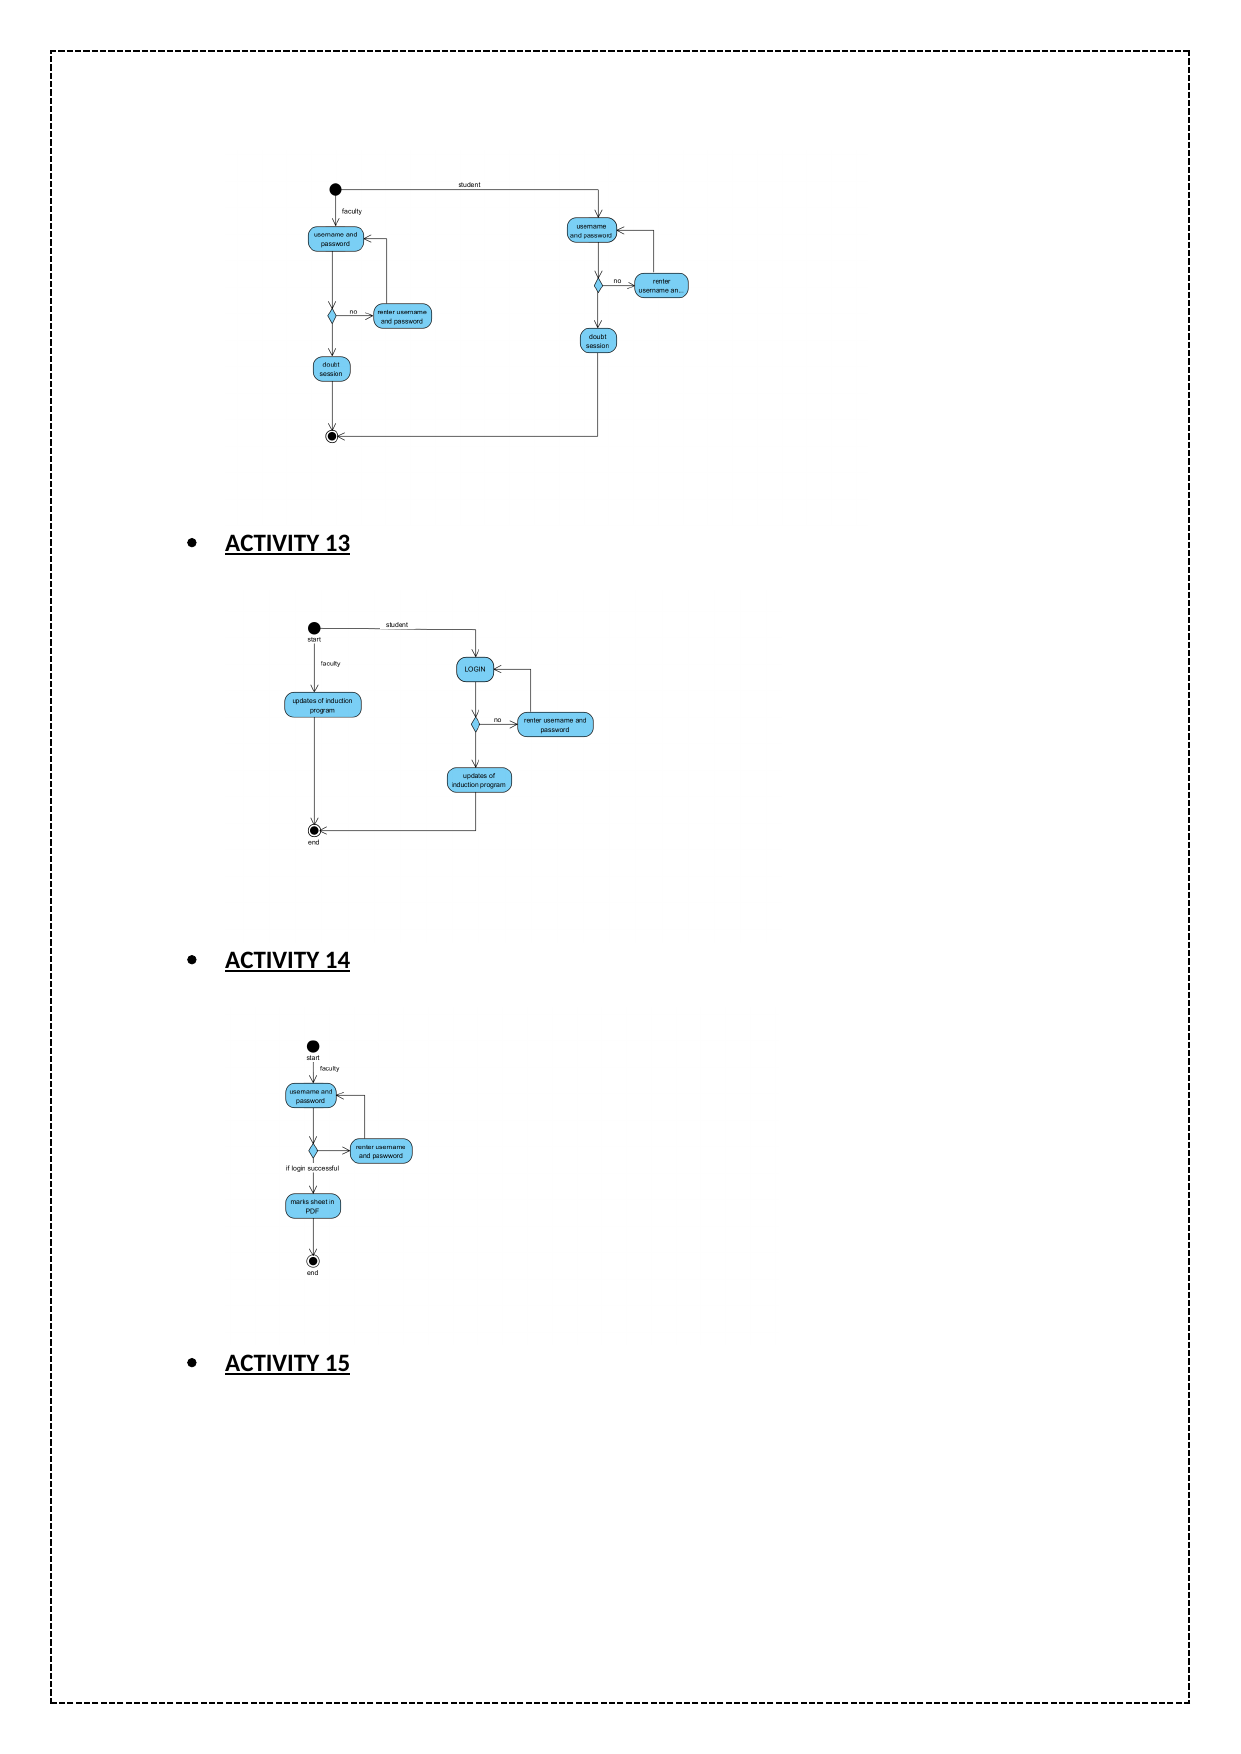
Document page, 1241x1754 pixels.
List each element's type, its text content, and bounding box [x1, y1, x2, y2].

picture [225, 590, 783, 943]
list ACTIVITY 13 [187, 527, 1090, 558]
picture [225, 1007, 779, 1345]
picture [225, 150, 868, 526]
list ACTIVITY 15 [187, 1347, 1090, 1378]
list ACTIVITY 14 [187, 944, 1090, 975]
